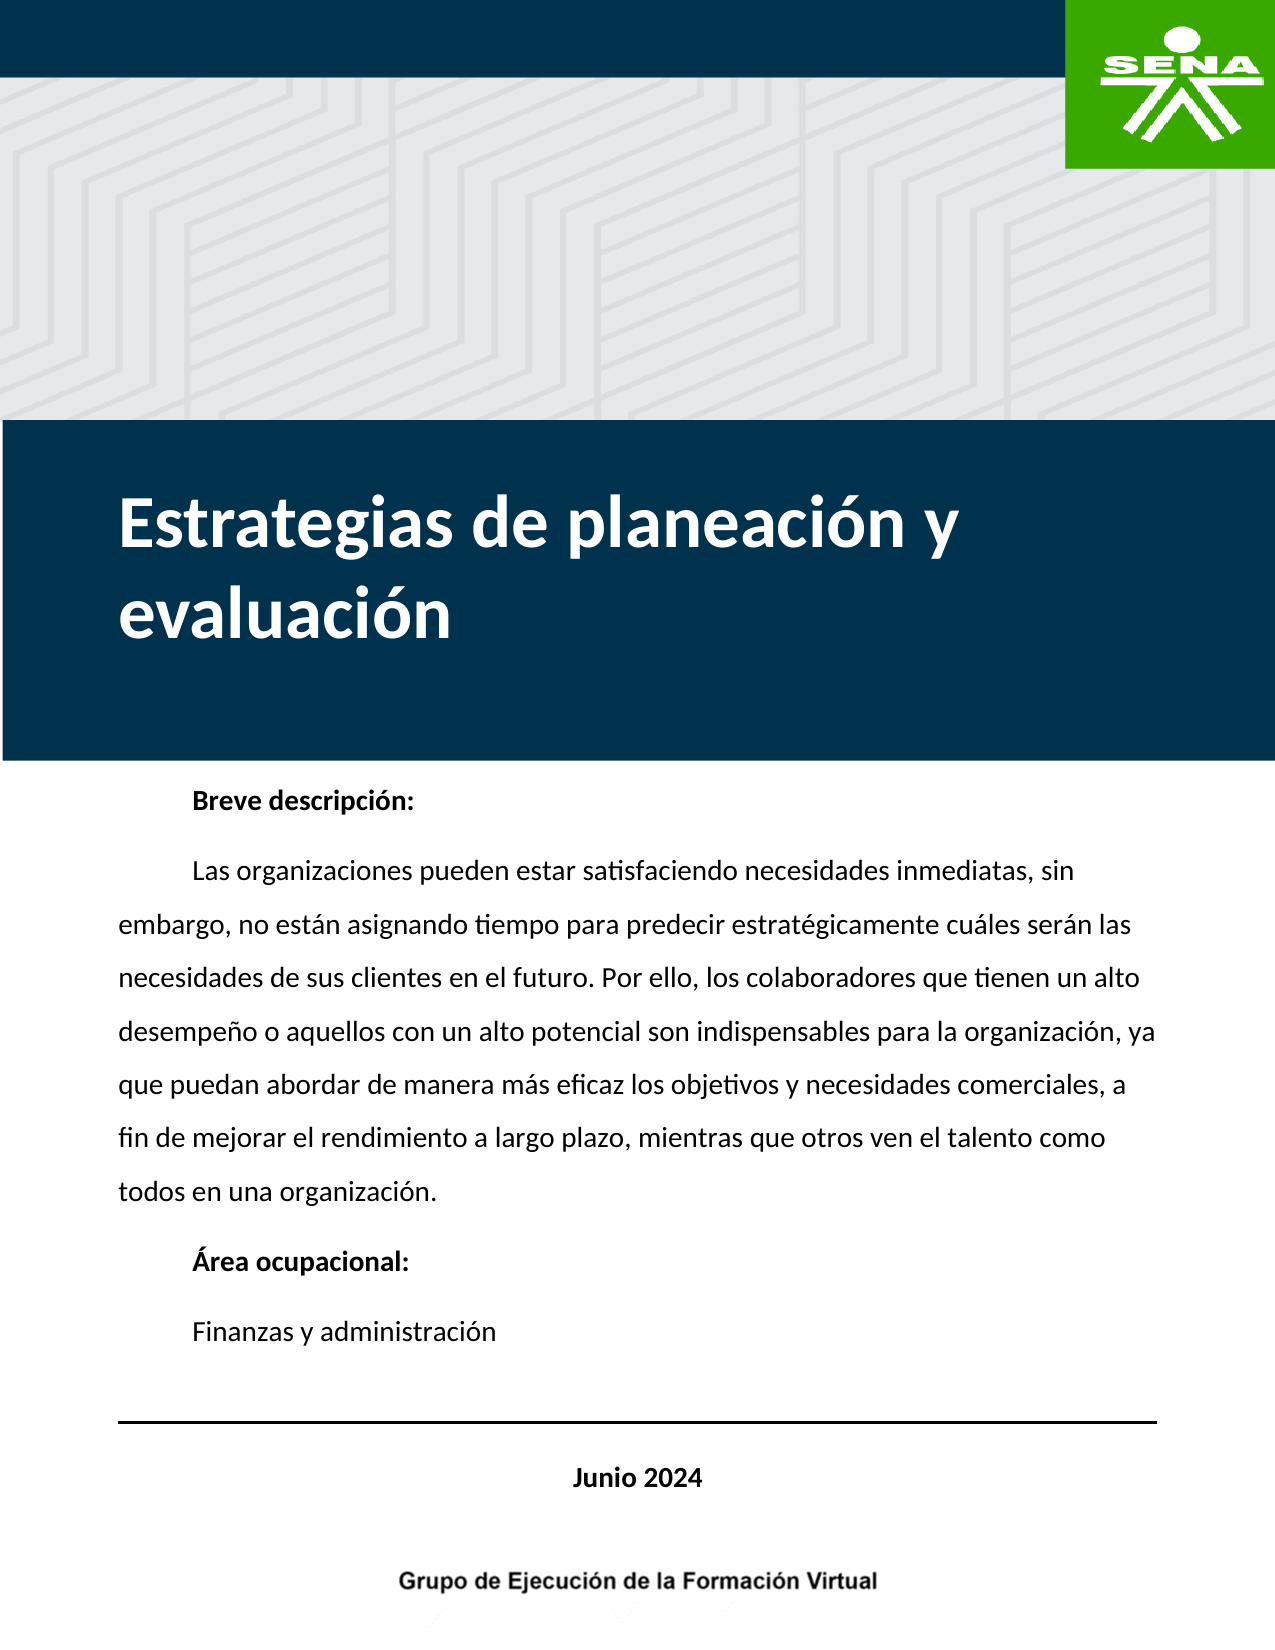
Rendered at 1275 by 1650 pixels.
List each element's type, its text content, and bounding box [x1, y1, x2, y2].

text Breve descripción: [118, 782, 1157, 818]
text Finanzas y administración [118, 1313, 1157, 1349]
picture [0, 0, 1275, 422]
text Estrategias de planeación y evaluación [118, 474, 1157, 657]
text Las organizaciones pueden estar satisfaciendo necesidades inmediatas, sin embargo, no están asignando tiempo para predecir estratégicamente cuáles serán las necesidades de sus clientes en el futuro. Por ello, los colaboradores que tienen un alto desempeño o aquellos con un alto potencial son indispensables para la organización, ya que puedan abordar de manera más eficaz los objetivos y necesidades comerciales, a fin de mejorar el rendimiento a largo plazo, mientras que otros ven el talento como todos en una organización. [118, 852, 1157, 1209]
picture [0, 1520, 1275, 1632]
text Área ocupacional: [118, 1243, 1157, 1279]
text Junio 2024 [118, 1459, 1157, 1494]
